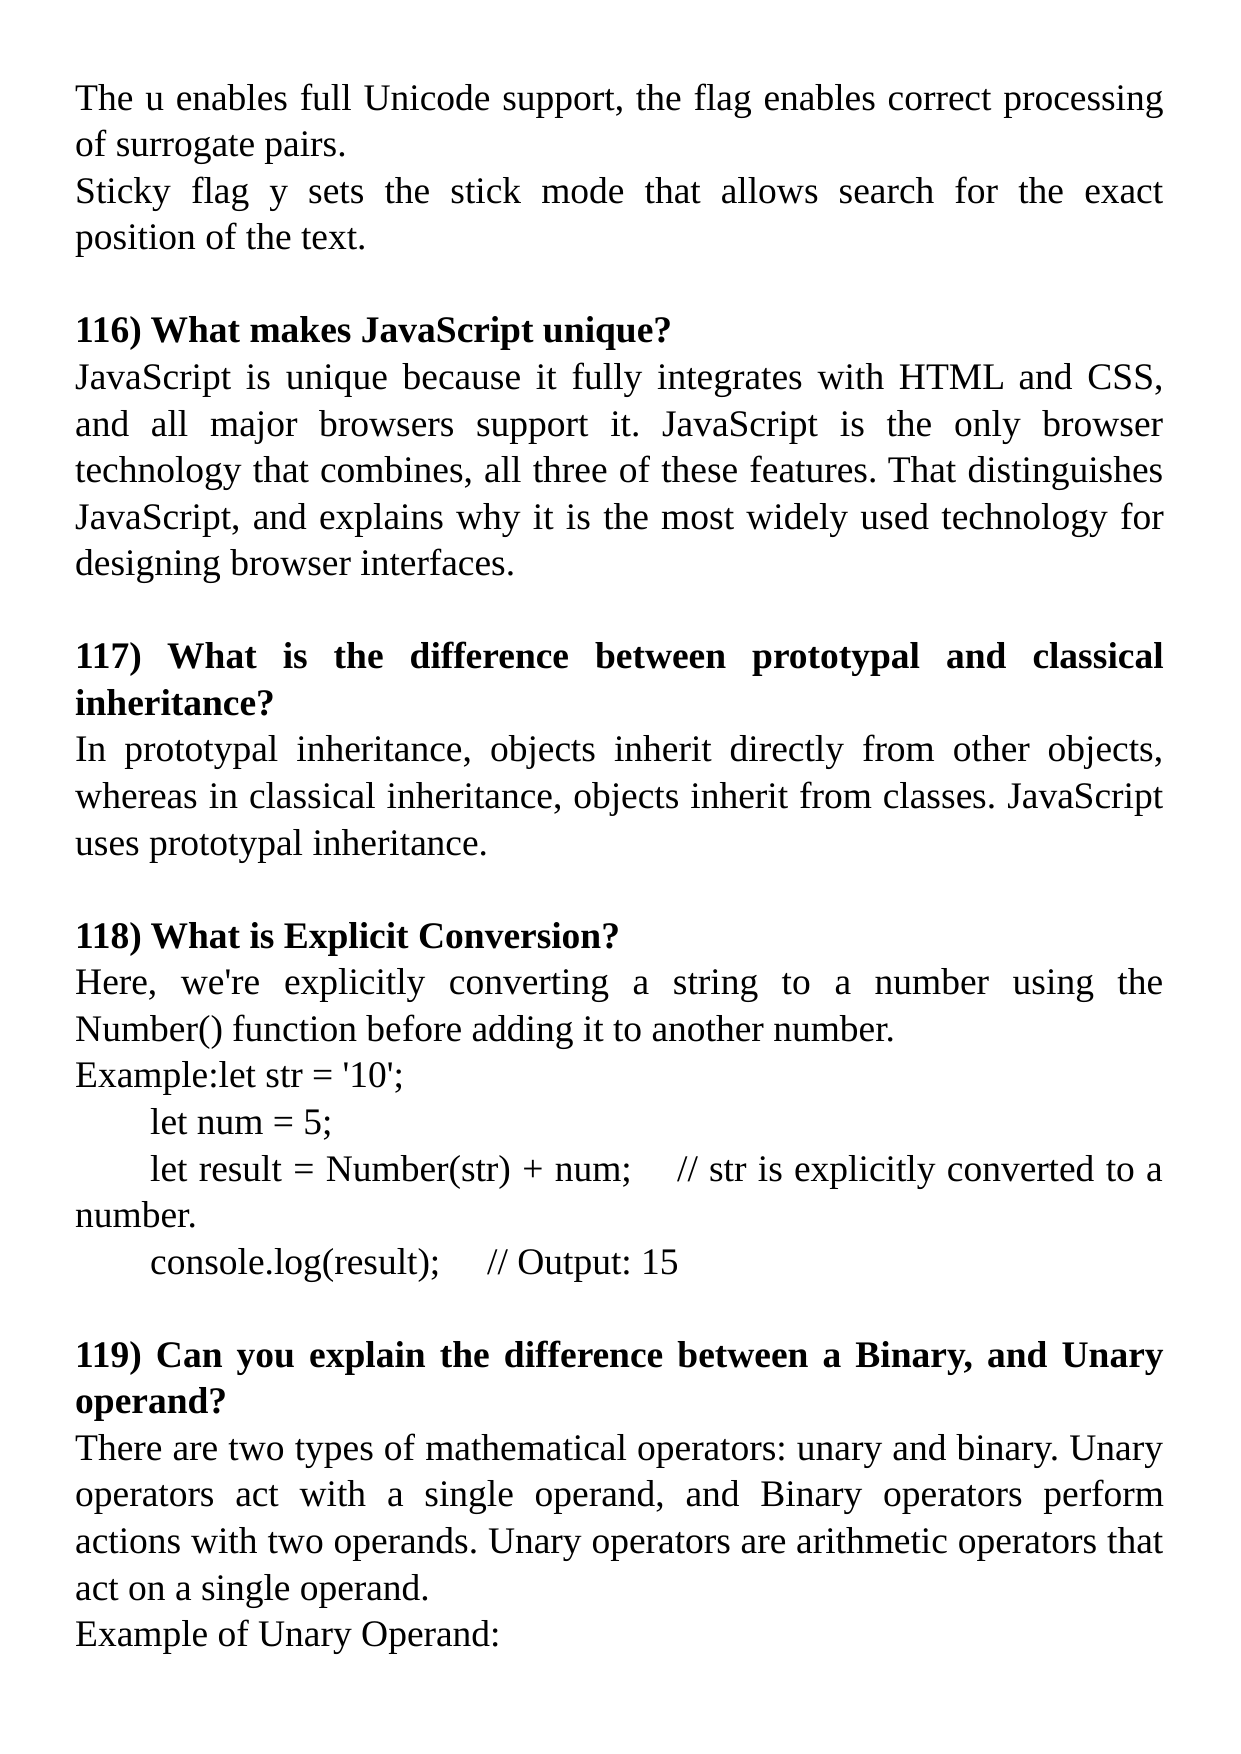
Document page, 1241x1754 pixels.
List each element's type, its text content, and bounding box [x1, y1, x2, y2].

text 118) What is Explicit Conversion? [75, 913, 1165, 956]
text Sticky flag y sets the stick mode that allows search for the exact position of the text. [75, 168, 1165, 258]
text Example of Unary Operand: [75, 1612, 1165, 1655]
text 119) Can you explain the difference between a Binary, and Unary operand? [75, 1332, 1165, 1422]
text The u enables full Unicode support, the flag enables correct processing of surrogate pairs. [75, 75, 1165, 165]
text Here, we're explicitly converting a string to a number using the Number() function before adding it to another number. [75, 960, 1165, 1049]
text JavaScript is unique because it fully integrates with HTML and CSS, and all major browsers support it. JavaScript is the only browser technology that combines, all three of these features. That distinguishes JavaScript, and explains why it is the most widely used technology for designing browser interfaces. [75, 354, 1165, 584]
text There are two types of mathematical operators: unary and binary. Unary operators act with a single operand, and Binary operators perform actions with two operands. Unary operators are arithmetic operators that act on a single operand. [75, 1425, 1165, 1608]
text In prototypal inheritance, objects inherit directly from other objects, whereas in classical inheritance, objects inherit from classes. JavaScript uses prototypal inheritance. [75, 727, 1165, 863]
text console.log(result); // Output: 15 [75, 1239, 1165, 1282]
text let result = Number(str) + num; // str is explicitly converted to a number. [75, 1146, 1165, 1236]
text let num = 5; [75, 1099, 1165, 1142]
text 117) What is the difference between prototypal and classical inheritance? [75, 634, 1165, 723]
text 116) What makes JavaScript unique? [75, 308, 1165, 351]
text Example:let str = '10'; [75, 1053, 1165, 1096]
